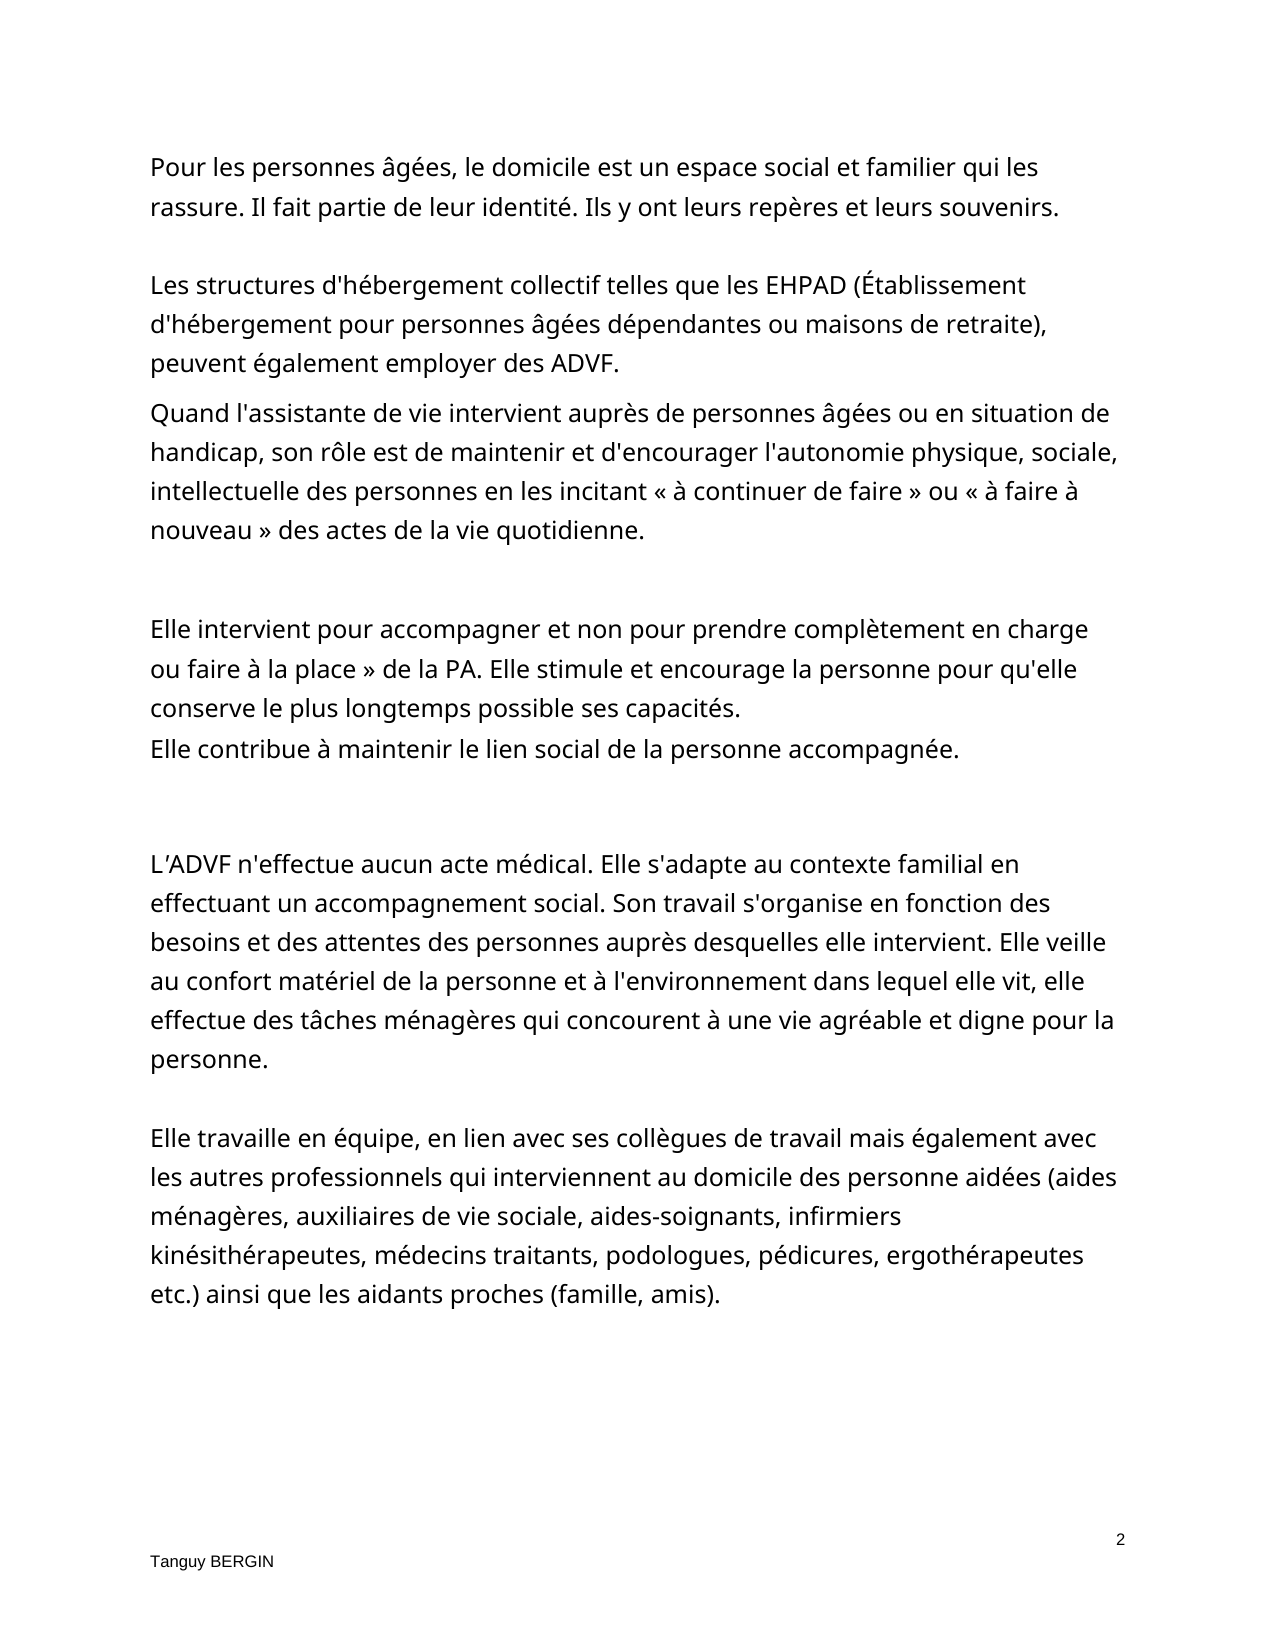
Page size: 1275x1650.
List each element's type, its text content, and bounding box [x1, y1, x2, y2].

text Elle contribue à maintenir le lien social de la personne accompagnée. [150, 732, 1125, 766]
text L'ADVF n'effectue aucun acte médical. Elle s'adapte au contexte familial en effectuant un accompagnement social. Son travail s'organise en fonction des besoins et des attentes des personnes auprès desquelles elle intervient. Elle veille au confort matériel de la personne et à l'environnement dans lequel elle vit, elle effectue des tâches ménagères qui concourent à une vie agréable et digne pour la personne. [150, 846, 1125, 1076]
text Elle travaille en équipe, en lien avec ses collègues de travail mais également avec les autres professionnels qui interviennent au domicile des personne aidées (aides ménagères, auxiliaires de vie sociale, aides-soignants, infirmiers kinésithérapeutes, médecins traitants, podologues, pédicures, ergothérapeutes etc.) ainsi que les aidants proches (famille, amis). [150, 1120, 1125, 1311]
text Quand l'assistante de vie intervient auprès de personnes âgées ou en situation de handicap, son rôle est de maintenir et d'encourager l'autonomie physique, sociale, intellectuelle des personnes en les incitant « à continuer de faire » ou « à faire à nouveau » des actes de la vie quotidienne. [150, 395, 1125, 547]
text Pour les personnes âgées, le domicile est un espace social et familier qui les rassure. Il fait partie de leur identité. Ils y ont leurs repères et leurs souvenirs. [150, 150, 1125, 223]
text Les structures d'hébergement collectif telles que les EHPAD (Établissement d'hébergement pour personnes âgées dépendantes ou maisons de retraite), peuvent également employer des ADVF. [150, 267, 1125, 380]
text Elle intervient pour accompagner et non pour prendre complètement en charge ou faire à la place » de la PA. Elle stimule et encourage la personne pour qu'elle conserve le plus longtemps possible ses capacités. [150, 612, 1125, 724]
